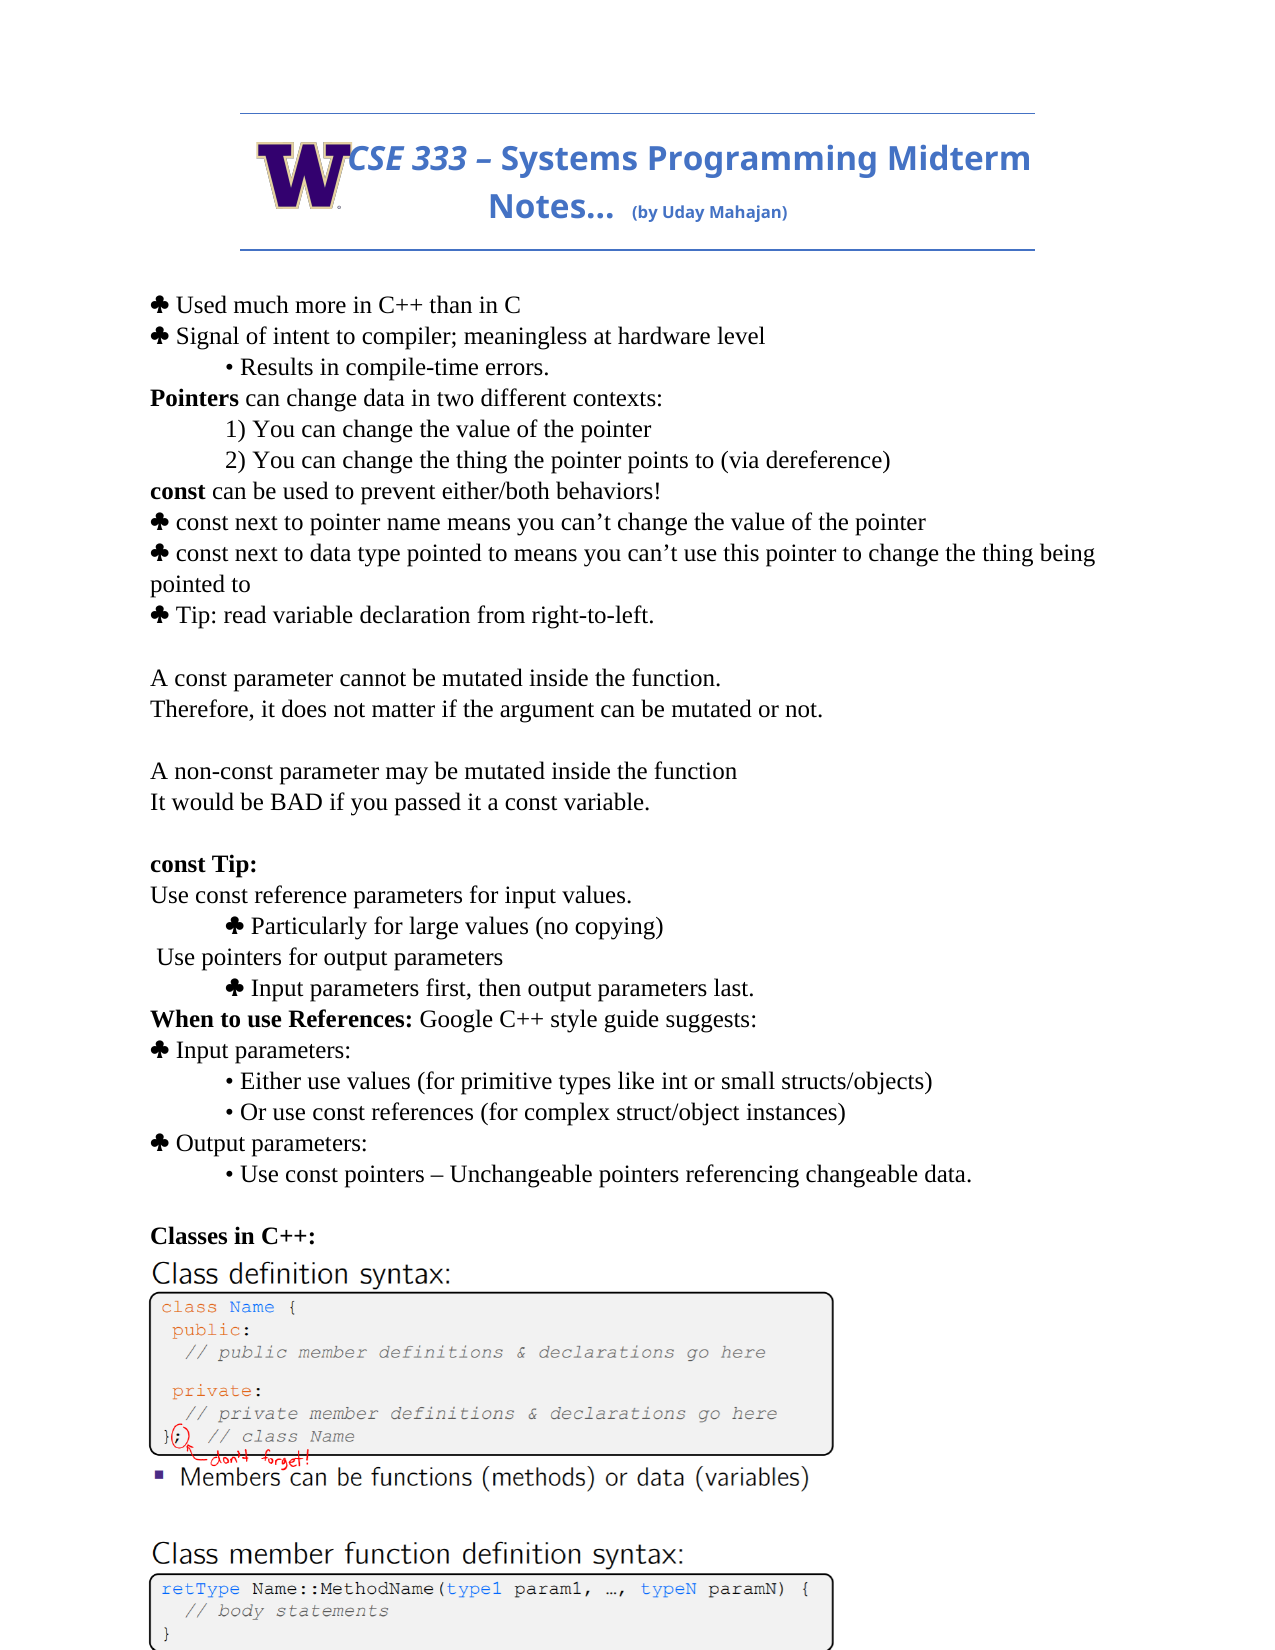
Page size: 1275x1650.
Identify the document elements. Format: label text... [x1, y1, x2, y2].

picture [256, 142, 353, 209]
text Use const reference parameters for input values. [150, 880, 1125, 909]
text • Or use const references (for complex struct/object instances) [150, 1097, 1125, 1126]
text Used much more in C++ than in C [150, 290, 1125, 319]
text const next to data type pointed to means you can’t use this pointer to change the thing being pointed to [150, 538, 1125, 598]
text const can be used to prevent either/both behaviors! [150, 476, 1125, 505]
text It would be BAD if you passed it a const variable. [150, 787, 1125, 816]
text Input parameters: [150, 1035, 1125, 1064]
text When to use References: Google C++ style guide suggests: [150, 1004, 1125, 1033]
text 1) You can change the value of the pointer [225, 414, 1125, 443]
text A non-const parameter may be mutated inside the function [150, 756, 1125, 784]
text • Either use values (for primitive types like int or small structs/objects) [150, 1066, 1125, 1095]
text • Use const pointers – Unchangeable pointers referencing changeable data. [150, 1159, 1125, 1188]
text • Results in compile-time errors. [150, 352, 1125, 381]
picture [144, 1248, 879, 1650]
text Therefore, it does not matter if the argument can be mutated or not. [150, 694, 1125, 722]
text Pointers can change data in two different contexts: [150, 383, 1125, 412]
text const next to pointer name means you can’t change the value of the pointer [150, 507, 1125, 536]
text const Tip: [150, 849, 1125, 878]
text Use pointers for output parameters [150, 942, 1125, 971]
text Input parameters first, then output parameters last. [150, 973, 1125, 1002]
text Particularly for large values (no copying) [150, 911, 1125, 940]
text Classes in C++: [150, 1221, 1125, 1250]
text Output parameters: [150, 1128, 1125, 1157]
text 2) You can change the thing the pointer points to (via dereference) [225, 445, 1125, 474]
text Signal of intent to compiler; meaningless at hardware level [150, 321, 1125, 350]
text A const parameter cannot be mutated inside the function. [150, 663, 1125, 691]
text Tip: read variable declaration from right-to-left. [150, 601, 1125, 629]
